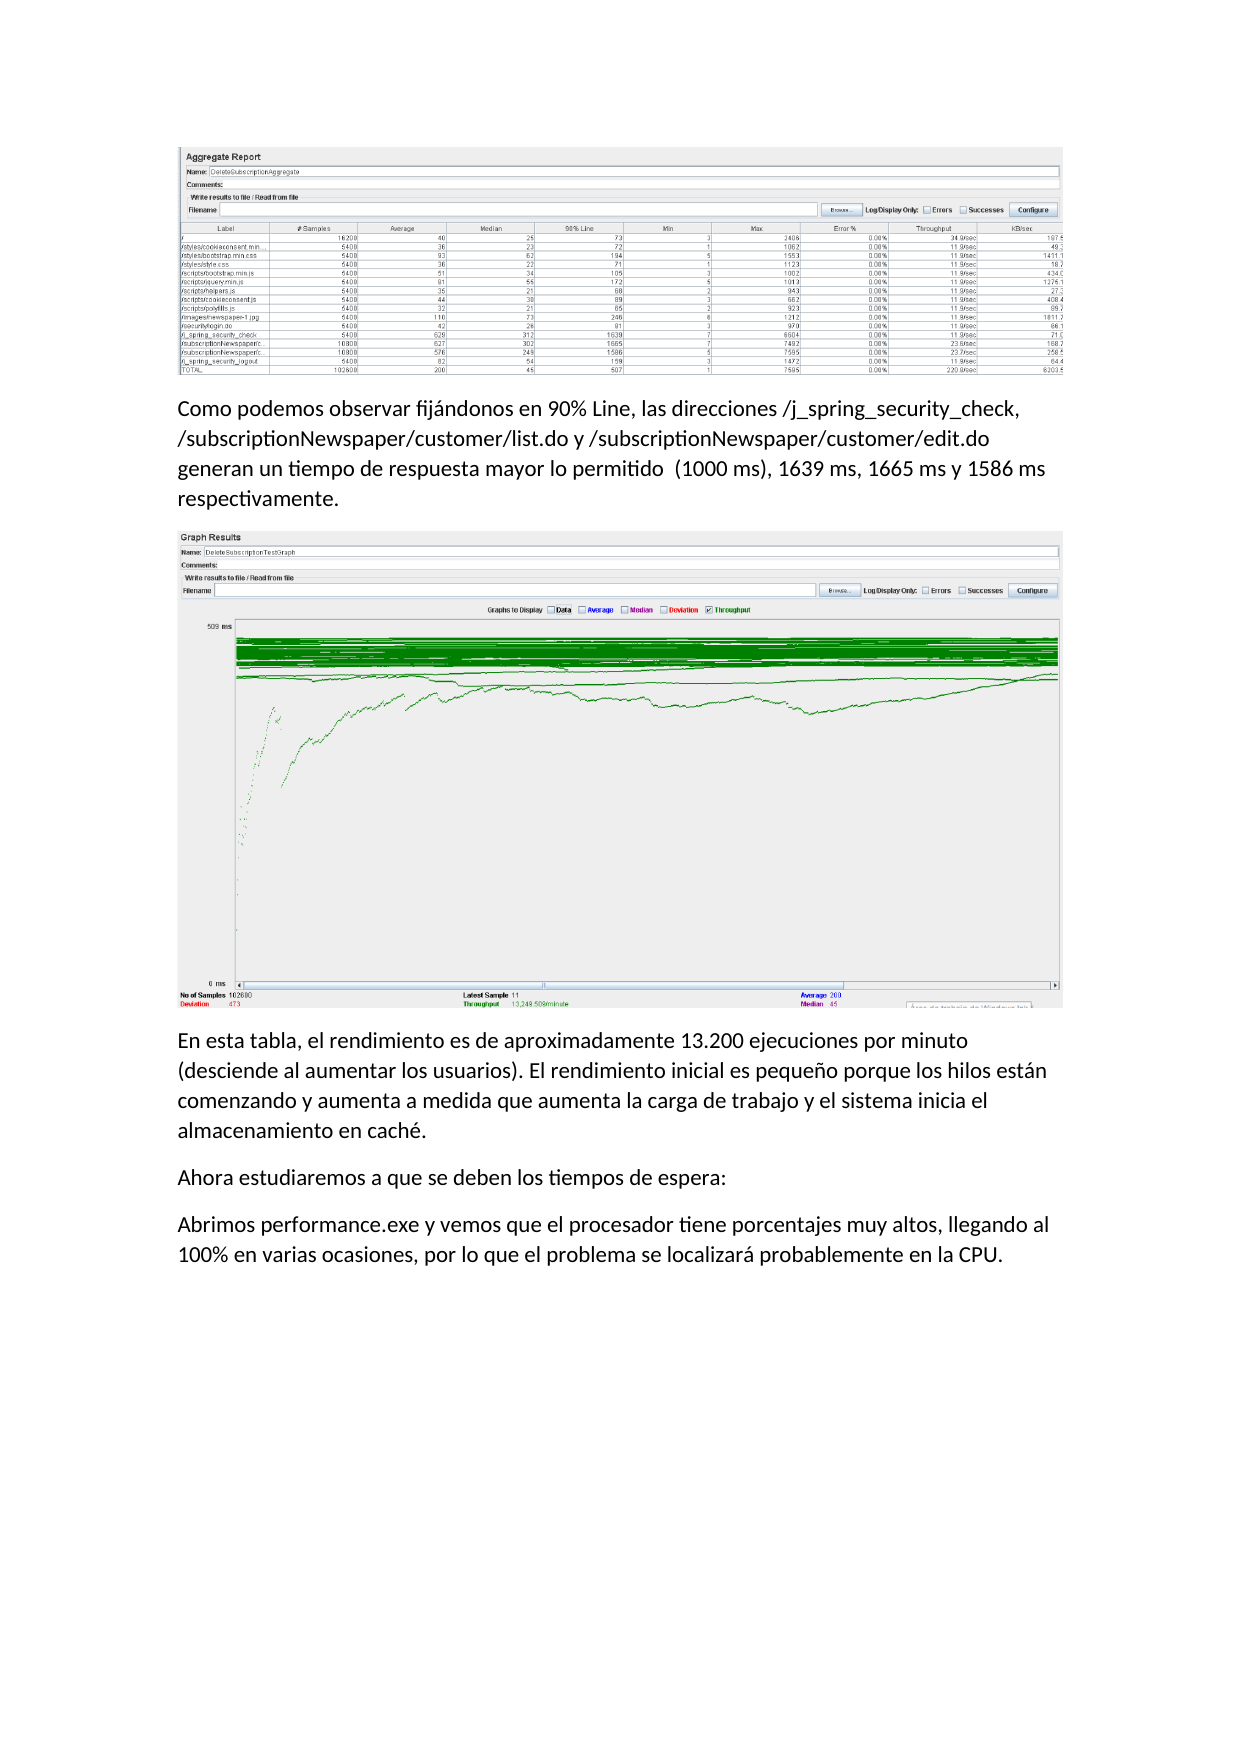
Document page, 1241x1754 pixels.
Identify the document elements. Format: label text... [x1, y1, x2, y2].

text Ahora estudiaremos a que se deben los tiempos de espera: [177, 1163, 1063, 1192]
text Como podemos observar fijándonos en 90% Line, las direcciones /j_spring_security_check, /subscriptionNewspaper/customer/list.do y /subscriptionNewspaper/customer/edit.do generan un tiempo de respuesta mayor lo permitido (1000 ms), 1639 ms, 1665 ms y 1586 ms respectivamente. [177, 394, 1063, 512]
picture [177, 531, 1063, 1008]
text En esta tabla, el rendimiento es de aproximadamente 13.200 ejecuciones por minuto (desciende al aumentar los usuarios). El rendimiento inicial es pequeño porque los hilos están comenzando y aumenta a medida que aumenta la carga de trabajo y el sistema inicia el almacenamiento en caché. [177, 1026, 1063, 1145]
picture [177, 147, 1063, 375]
text Abrimos performance.exe y vemos que el procesador tiene porcentajes muy altos, llegando al 100% en varias ocasiones, por lo que el problema se localizará probablemente en la CPU. [177, 1210, 1063, 1269]
